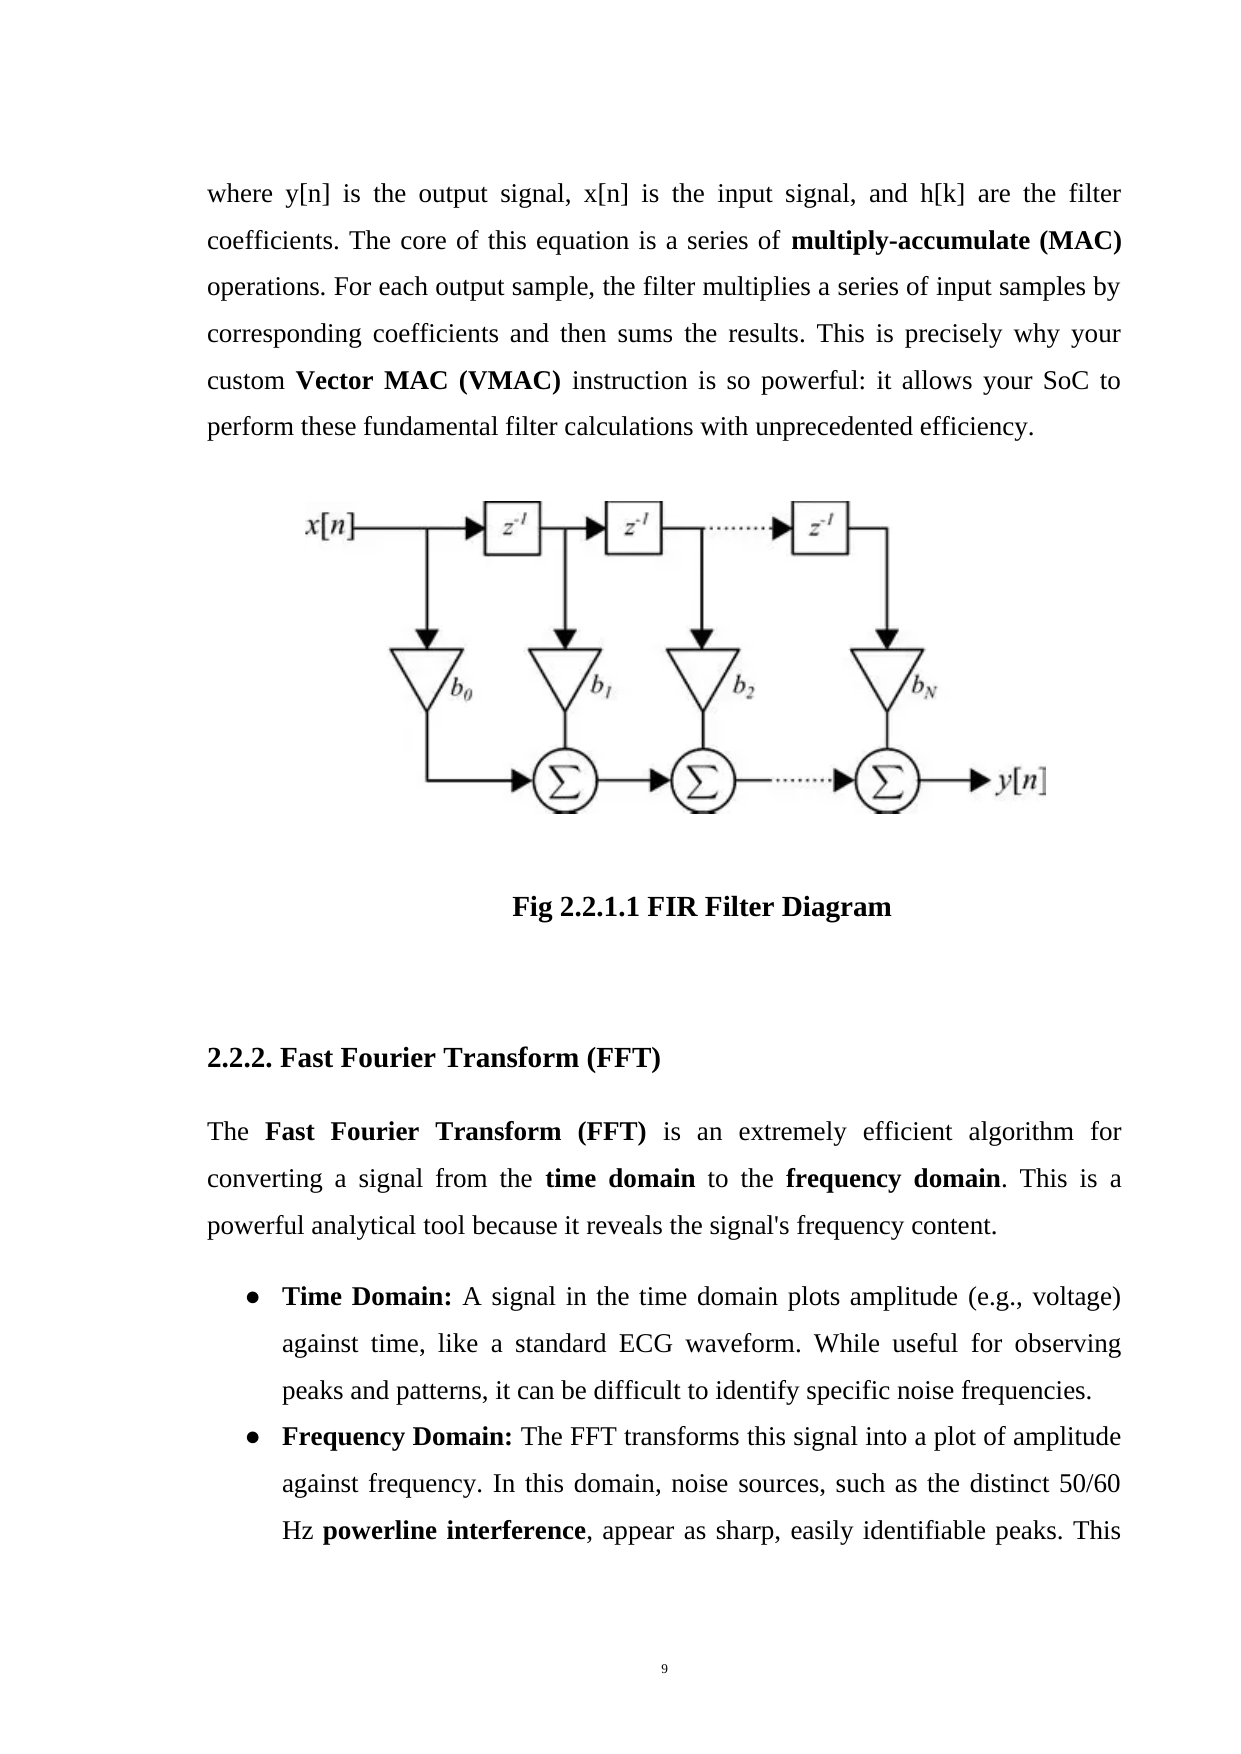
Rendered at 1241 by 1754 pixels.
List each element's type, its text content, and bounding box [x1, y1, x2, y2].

subtitle 2.2.2. Fast Fourier Transform (FFT) [207, 1040, 1122, 1074]
text The Fast Fourier Transform (FFT) is an extremely efficient algorithm for converting a signal from the time domain to the frequency domain. This is a powerful analytical tool because it reveals the signal's frequency content. [207, 1115, 1122, 1240]
text where y[n] is the output signal, x[n] is the input signal, and h[k] are the filter coefficients. The core of this equation is a series of multiply-accumulate (MAC) operations. For each output sample, the filter multiplies a series of input samples by corresponding coefficients and then sums the results. This is precisely why your custom Vector MAC (VMAC) instruction is so powerful: it allows your SoC to perform these fundamental filter calculations with unprecedented efficiency. [207, 177, 1122, 442]
list Time Domain: A signal in the time domain plots amplitude (e.g., voltage) against time, like a standard ECG waveform. While useful for observing peaks and patterns, it can be difficult to identify specific noise frequencies. [244, 1280, 1122, 1405]
picture [305, 501, 1046, 814]
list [244, 1420, 1122, 1545]
